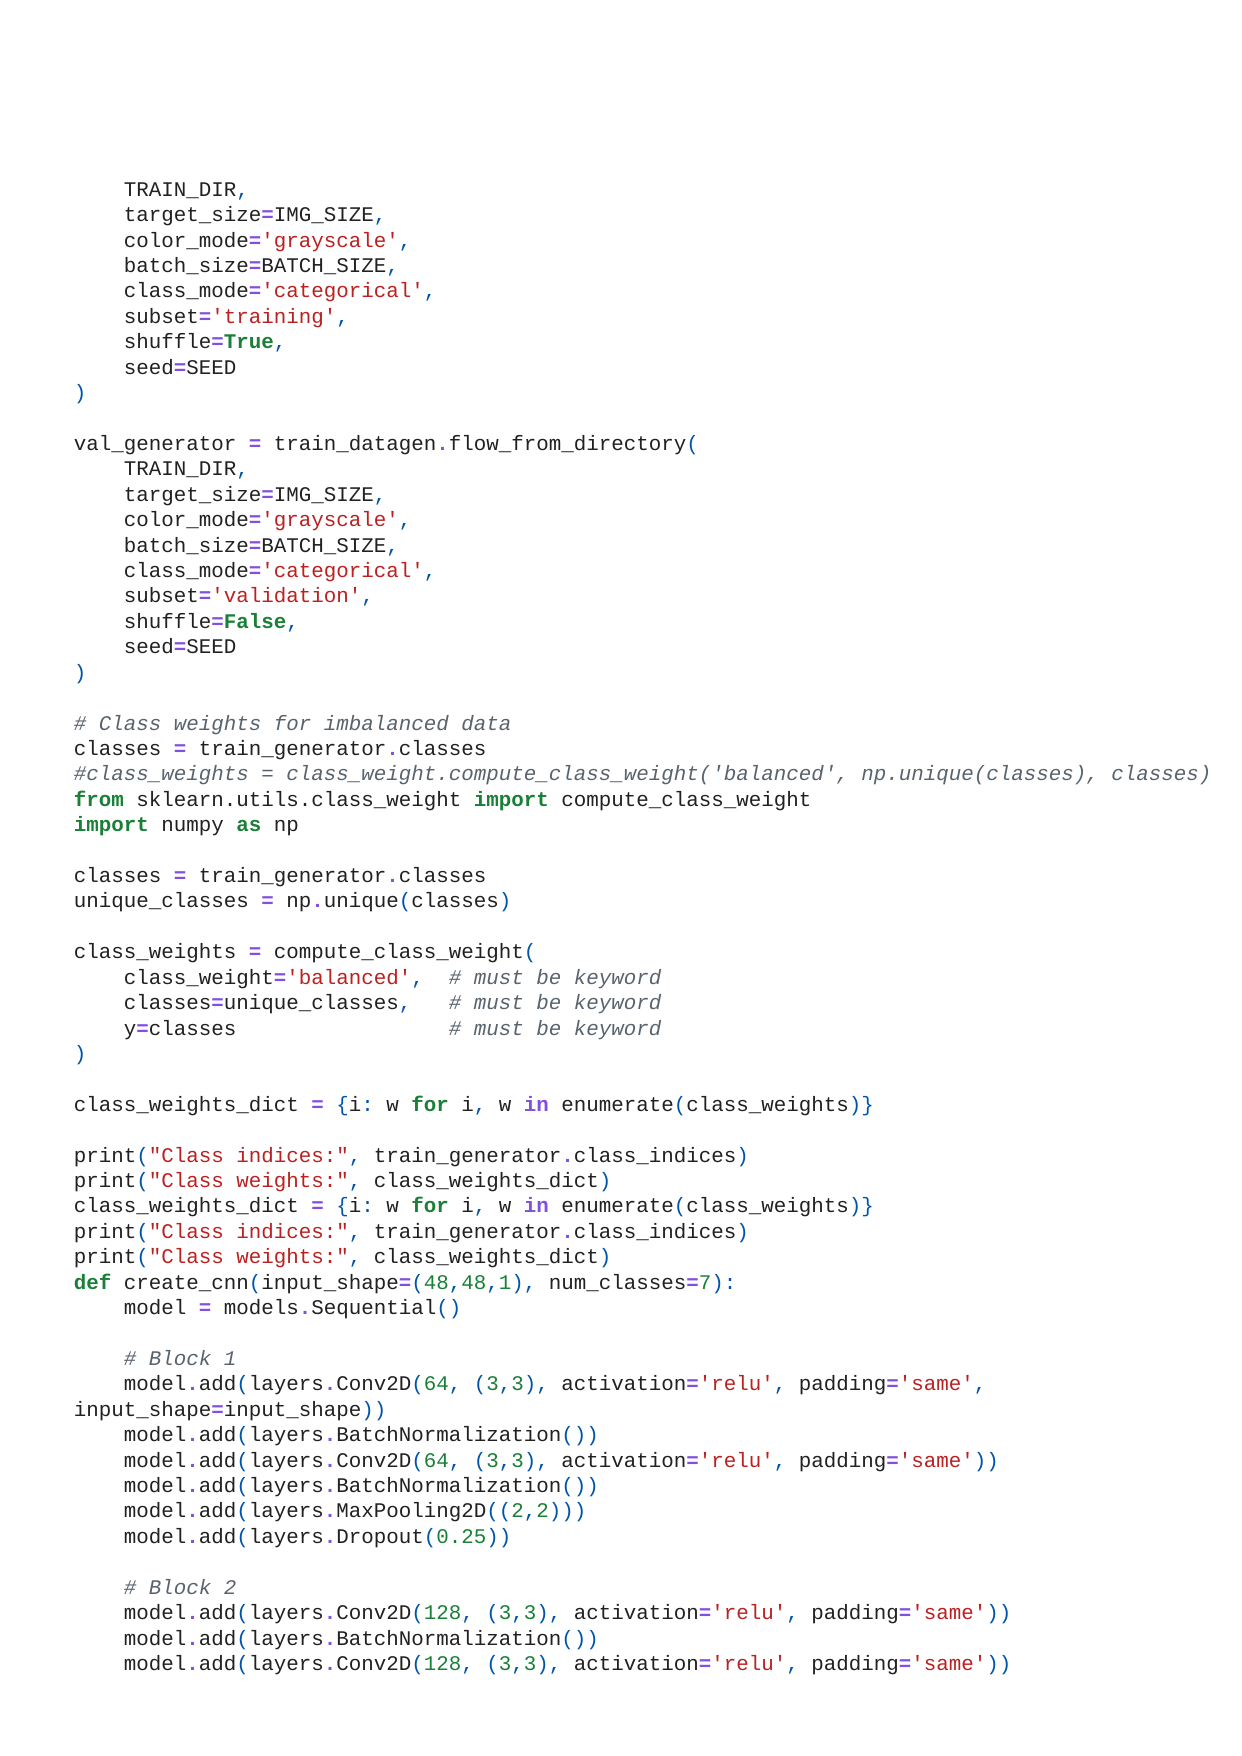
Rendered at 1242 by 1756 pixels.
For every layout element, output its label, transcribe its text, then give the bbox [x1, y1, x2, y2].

text model.add(layers.BatchNormalization()) [74, 1422, 1212, 1448]
text val_generator = train_datagen.flow_from_directory( [74, 431, 1212, 457]
text model.add(layers.Conv2D(64, (3,3), activation='relu', padding='same')) [74, 1448, 1212, 1473]
text model.add(layers.Dropout(0.25)) [74, 1524, 1212, 1549]
text model.add(layers.MaxPooling2D((2,2))) [74, 1499, 1212, 1524]
text y=classes # must be keyword [74, 1016, 1212, 1041]
text class_weights = compute_class_weight( [74, 939, 1212, 965]
text ) [74, 1041, 1212, 1067]
text model.add(layers.Conv2D(64, (3,3), activation='relu', padding='same', input_shape=input_shape)) [74, 1372, 1212, 1422]
text color_mode='grayscale', [74, 228, 1212, 253]
text TRAIN_DIR, [74, 177, 1212, 202]
text model.add(layers.BatchNormalization()) [74, 1473, 1212, 1499]
text class_mode='categorical', [74, 279, 1212, 304]
text color_mode='grayscale', [74, 507, 1212, 533]
text target_size=IMG_SIZE, [74, 202, 1212, 228]
text TRAIN_DIR, [74, 457, 1212, 482]
text shuffle=False, [74, 609, 1212, 634]
text print("Class indices:", train_generator.class_indices) [74, 1143, 1212, 1168]
text unique_classes = np.unique(classes) [74, 889, 1212, 914]
text from sklearn.utils.class_weight import compute_class_weight [74, 787, 1212, 812]
text import numpy as np [74, 812, 1212, 838]
text print("Class weights:", class_weights_dict) def create_cnn(input_shape=(48,48,1), num_classes=7): [74, 1244, 1212, 1295]
text # Block 2 [74, 1575, 1212, 1600]
text shuffle=True, [74, 329, 1212, 355]
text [74, 1626, 1212, 1651]
text model.add(layers.Conv2D(128, (3,3), activation='relu', padding='same')) [74, 1651, 1212, 1677]
text ) [74, 380, 1212, 406]
text model = models.Sequential() [74, 1295, 1212, 1321]
text target_size=IMG_SIZE, [74, 482, 1212, 507]
text class_weights_dict = {i: w for i, w in enumerate(class_weights)} [74, 1194, 1212, 1219]
text class_weight='balanced', # must be keyword [74, 965, 1212, 990]
text print("Class indices:", train_generator.class_indices) [74, 1219, 1212, 1244]
text seed=SEED [74, 355, 1212, 380]
text model.add(layers.Conv2D(128, (3,3), activation='relu', padding='same')) [74, 1600, 1212, 1626]
text subset='training', [74, 304, 1212, 329]
text #class_weights = class_weight.compute_class_weight('balanced', np.unique(classes), classes) [74, 762, 1212, 787]
text # Block 1 [74, 1346, 1212, 1372]
text subset='validation', [74, 584, 1212, 609]
text seed=SEED [74, 634, 1212, 660]
text batch_size=BATCH_SIZE, [74, 533, 1212, 558]
text classes = train_generator.classes [74, 736, 1212, 762]
text class_mode='categorical', [74, 558, 1212, 584]
text classes = train_generator.classes [74, 863, 1212, 889]
text print("Class weights:", class_weights_dict) [74, 1168, 1212, 1194]
text classes=unique_classes, # must be keyword [74, 990, 1212, 1016]
text class_weights_dict = {i: w for i, w in enumerate(class_weights)} [74, 1092, 1212, 1117]
text batch_size=BATCH_SIZE, [74, 253, 1212, 279]
text ) [74, 660, 1212, 685]
text # Class weights for imbalanced data [74, 711, 1212, 736]
